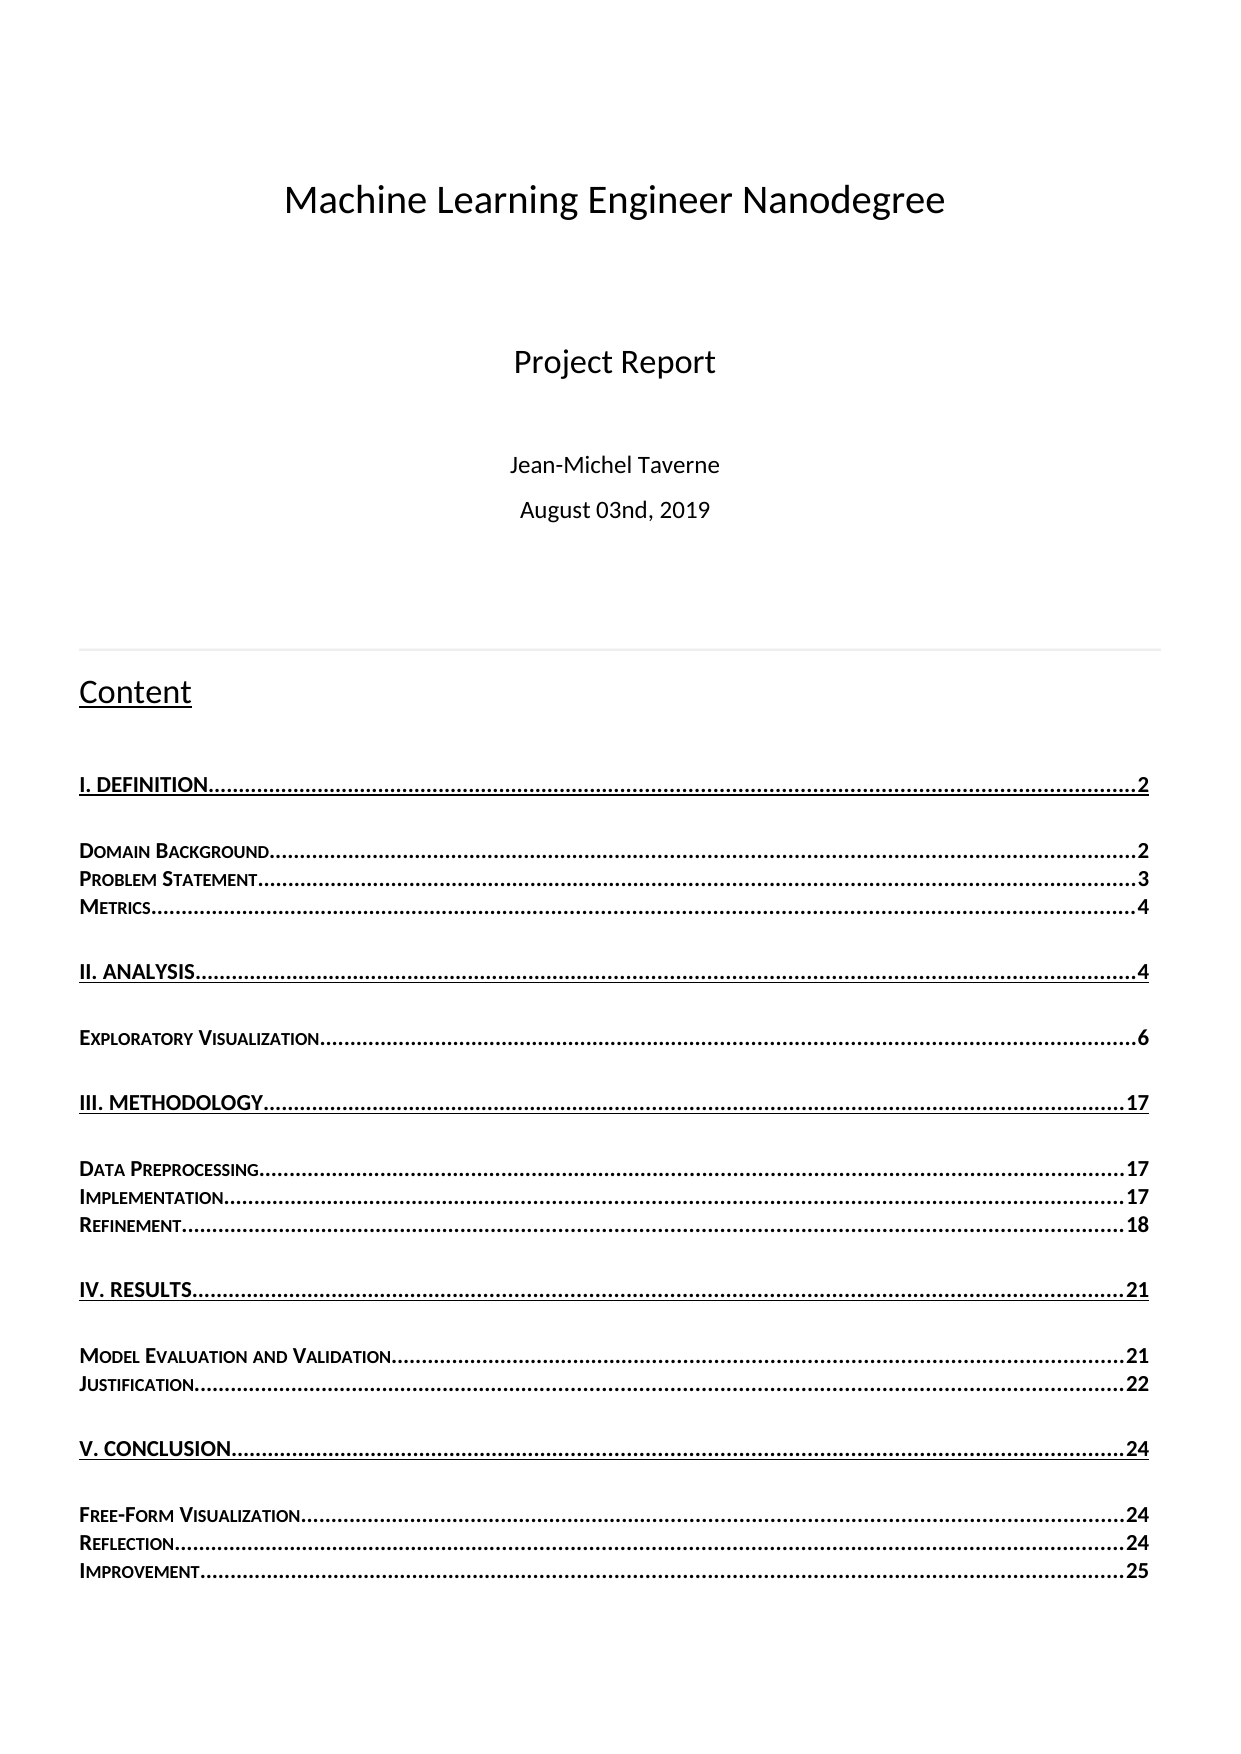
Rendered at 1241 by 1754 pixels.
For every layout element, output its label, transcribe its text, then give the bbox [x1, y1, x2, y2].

text Jean-Michel Taverne [79, 449, 1151, 479]
text August 03nd, 2019 [79, 494, 1151, 525]
text Machine Learning Engineer Nanodegree [79, 174, 1151, 224]
text Project Report [79, 340, 1151, 382]
